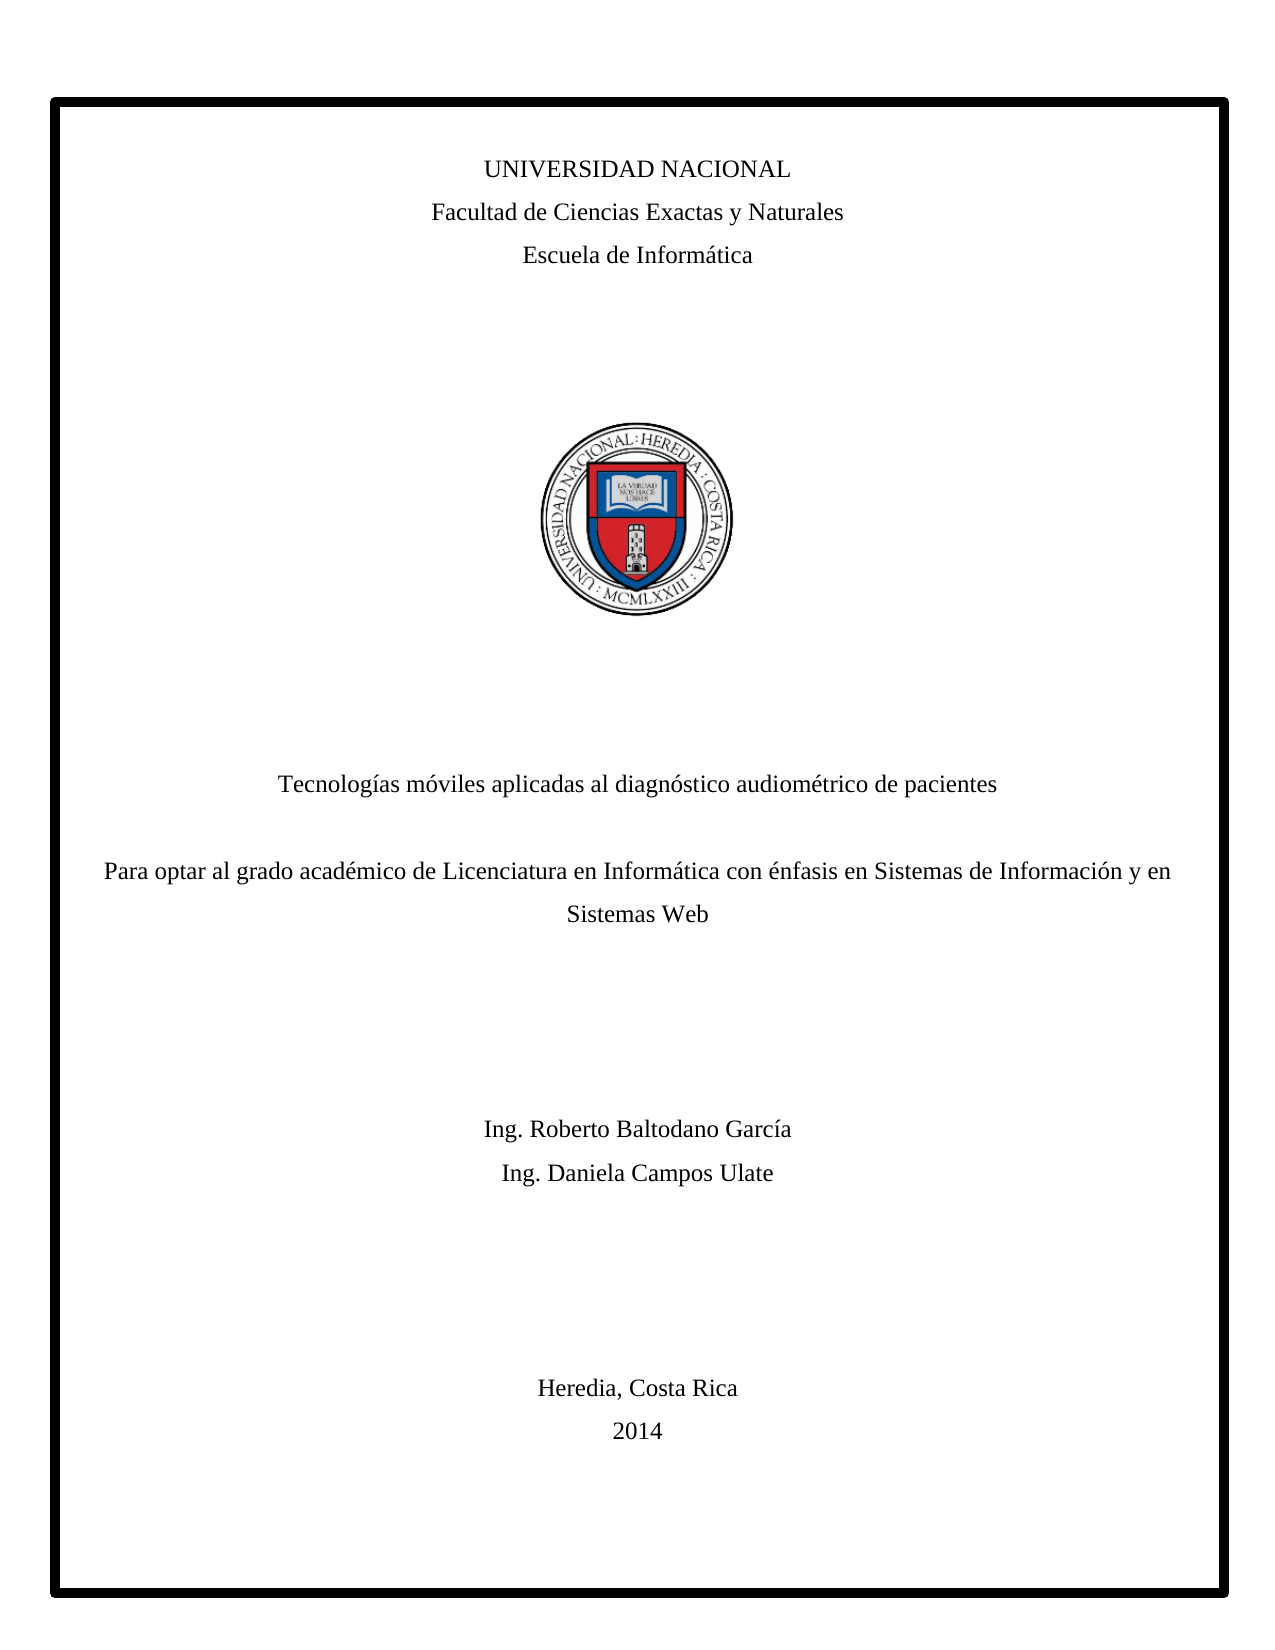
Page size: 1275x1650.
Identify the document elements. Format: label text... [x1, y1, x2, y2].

text Ing. Roberto Baltodano García [103, 1114, 1172, 1143]
text Para optar al grado académico de Licenciatura en Informática con énfasis en Sistemas de Información y en Sistemas Web [103, 856, 1172, 928]
picture [531, 412, 744, 626]
text 2014 [103, 1416, 1172, 1445]
text Ing. Daniela Campos Ulate [103, 1158, 1172, 1186]
